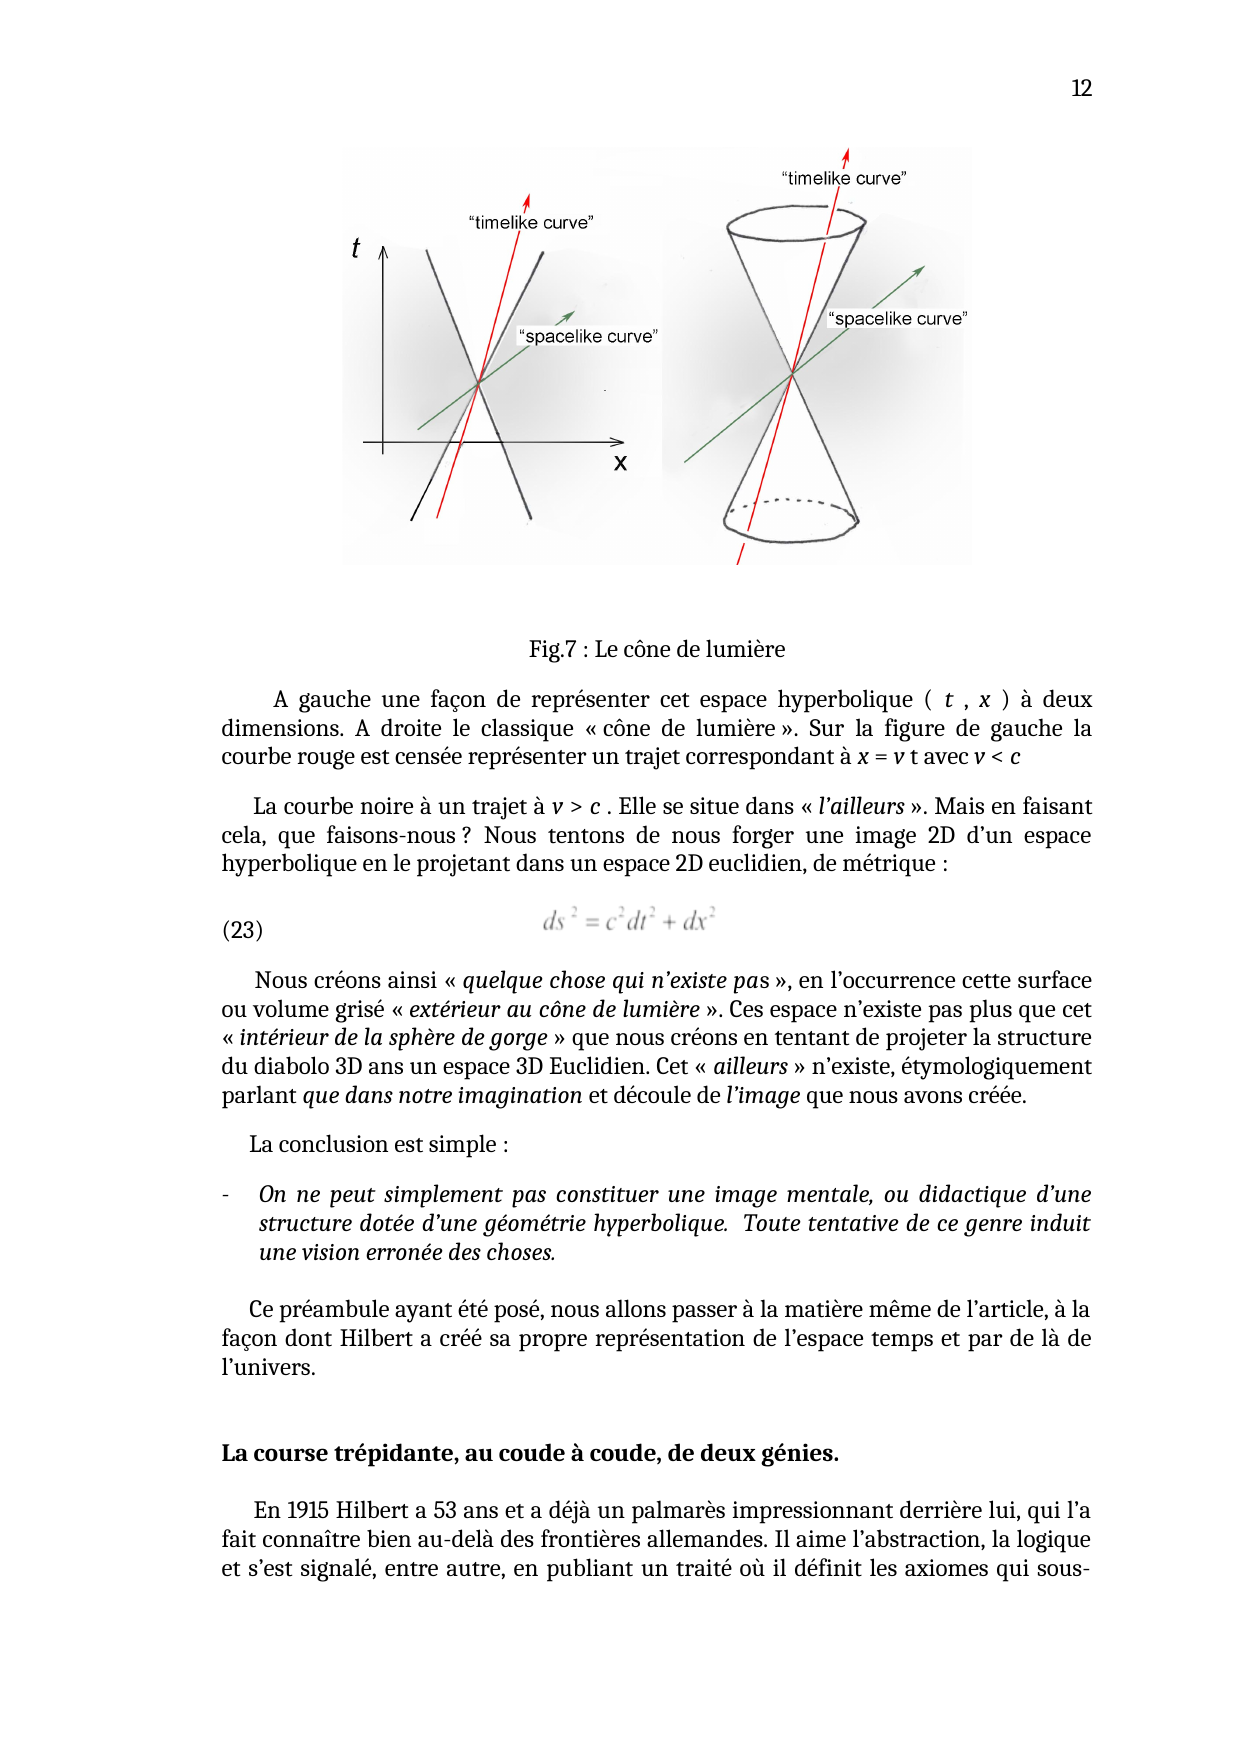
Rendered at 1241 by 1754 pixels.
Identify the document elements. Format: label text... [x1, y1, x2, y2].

picture [342, 147, 972, 565]
text (23) [221, 899, 1093, 945]
list On ne peut simplement pas constituer une image mentale, ou didactique d’une structure dotée d’une géométrie hyperbolique. Toute tentative de ce genre induit une vision erronée des choses. [221, 1180, 1093, 1266]
text La courbe noire à un trajet à v > c . Elle se situe dans « l’ailleurs ». Mais en faisant cela, que faisons-nous ? Nous tentons de nous forger une image 2D d’un espace hyperbolique en le projetant dans un espace 2D euclidien, de métrique : [221, 792, 1093, 878]
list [221, 1496, 1093, 1582]
list La course trépidante, au coude à coude, de deux génies. [221, 1439, 1093, 1467]
list Ce préambule ayant été posé, nous allons passer à la matière même de l’article, à la façon dont Hilbert a créé sa propre représentation de l’espace temps et par de là de l’univers. [221, 1295, 1093, 1381]
text La conclusion est simple : [221, 1130, 1093, 1159]
text Fig.7 : Le cône de lumière [221, 635, 1093, 664]
text A gauche une façon de représenter cet espace hyperbolique ( t , x ) à deux dimensions. A droite le classique « cône de lumière ». Sur la figure de gauche la courbe rouge est censée représenter un trajet correspondant à x = v t avec v < c [221, 685, 1093, 771]
text Nous créons ainsi « quelque chose qui n’existe pas », en l’occurrence cette surface ou volume grisé « extérieur au cône de lumière ». Ces espace n’existe pas plus que cet « intérieur de la sphère de gorge » que nous créons en tentant de projeter la structure du diabolo 3D ans un espace 3D Euclidien. Cet « ailleurs » n’existe, étymologiquement parlant que dans notre imagination et découle de l’image que nous avons créée. [221, 966, 1093, 1109]
